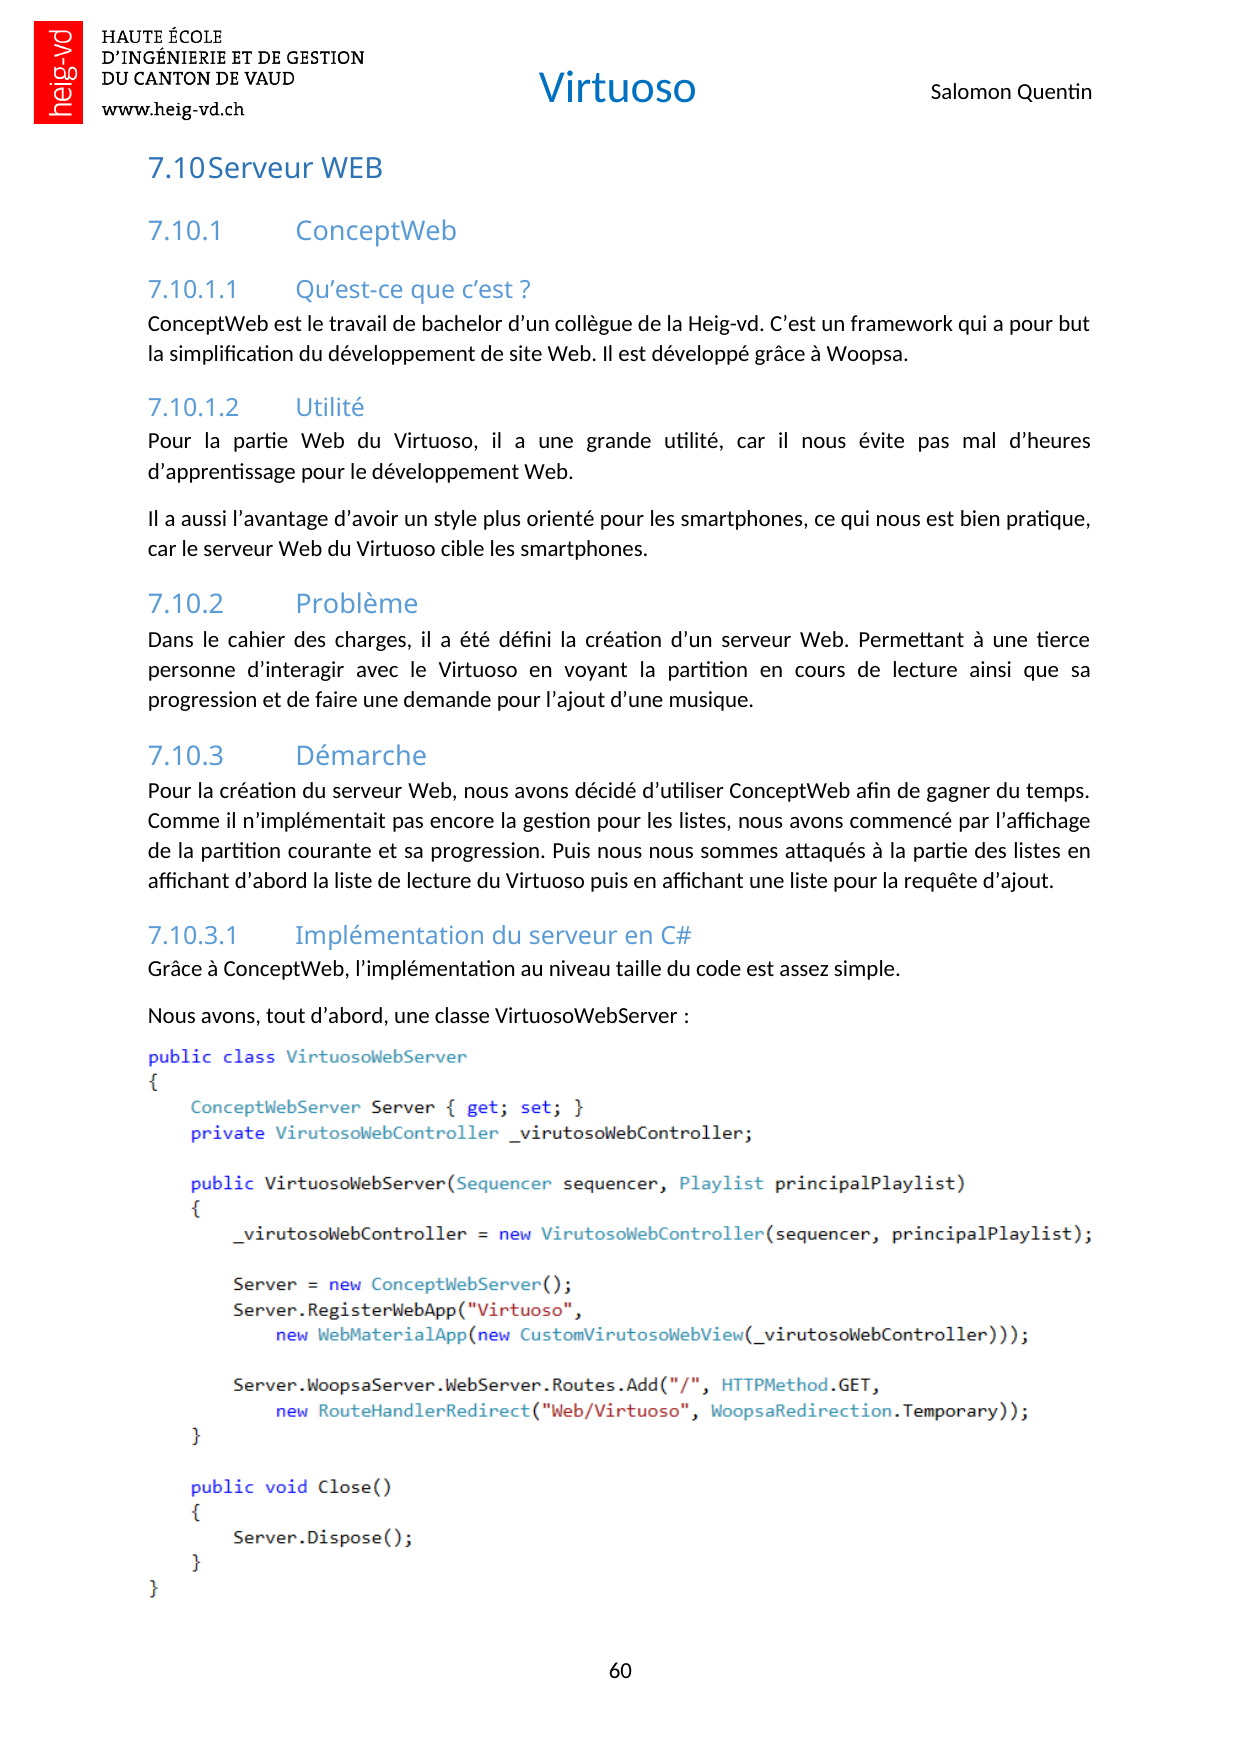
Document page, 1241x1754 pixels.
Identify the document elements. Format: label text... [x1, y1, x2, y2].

text Pour la création du serveur Web, nous avons décidé d’utiliser ConceptWeb afin de gagner du temps. Comme il n’implémentait pas encore la gestion pour les listes, nous avons commencé par l’affichage de la partition courante et sa progression. Puis nous nous sommes attaqués à la partie des listes en affichant d’abord la liste de lecture du Virtuoso puis en affichant une liste pour la requête d’ajout. [148, 776, 1093, 895]
text Il a aussi l’avantage d’avoir un style plus orienté pour les smartphones, ce qui nous est bien pratique, car le serveur Web du Virtuoso cible les smartphones. [148, 504, 1093, 562]
subtitle Démarche [148, 736, 1093, 773]
subtitle Utilité [148, 390, 1093, 424]
subtitle ConceptWeb [148, 211, 1093, 248]
subtitle Qu’est-ce que c’est ? [148, 272, 1093, 306]
text Nous avons, tout d’abord, une classe VirtuosoWebServer : [148, 1001, 1093, 1029]
text Grâce à ConceptWeb, l’implémentation au niveau taille du code est assez simple. [148, 954, 1093, 982]
subtitle Problème [148, 585, 1093, 622]
text Dans le cahier des charges, il a été défini la création d’un serveur Web. Permettant à une tierce personne d’interagir avec le Virtuoso en voyant la partition en cours de lecture ainsi que sa progression et de faire une demande pour l’ajout d’une musique. [148, 625, 1093, 713]
subtitle Implémentation du serveur en C# [148, 918, 1093, 952]
text Pour la partie Web du Virtuoso, il a une grande utilité, car il nous évite pas mal d’heures d’apprentissage pour le développement Web. [148, 427, 1093, 485]
text ConceptWeb est le travail de bachelor d’un collègue de la Heig-vd. C’est un framework qui a pour but la simplification du développement de site Web. Il est développé grâce à Woopsa. [148, 309, 1093, 367]
subtitle Serveur WEB [148, 148, 1093, 187]
picture [33, 21, 364, 124]
picture [147, 1048, 1093, 1600]
